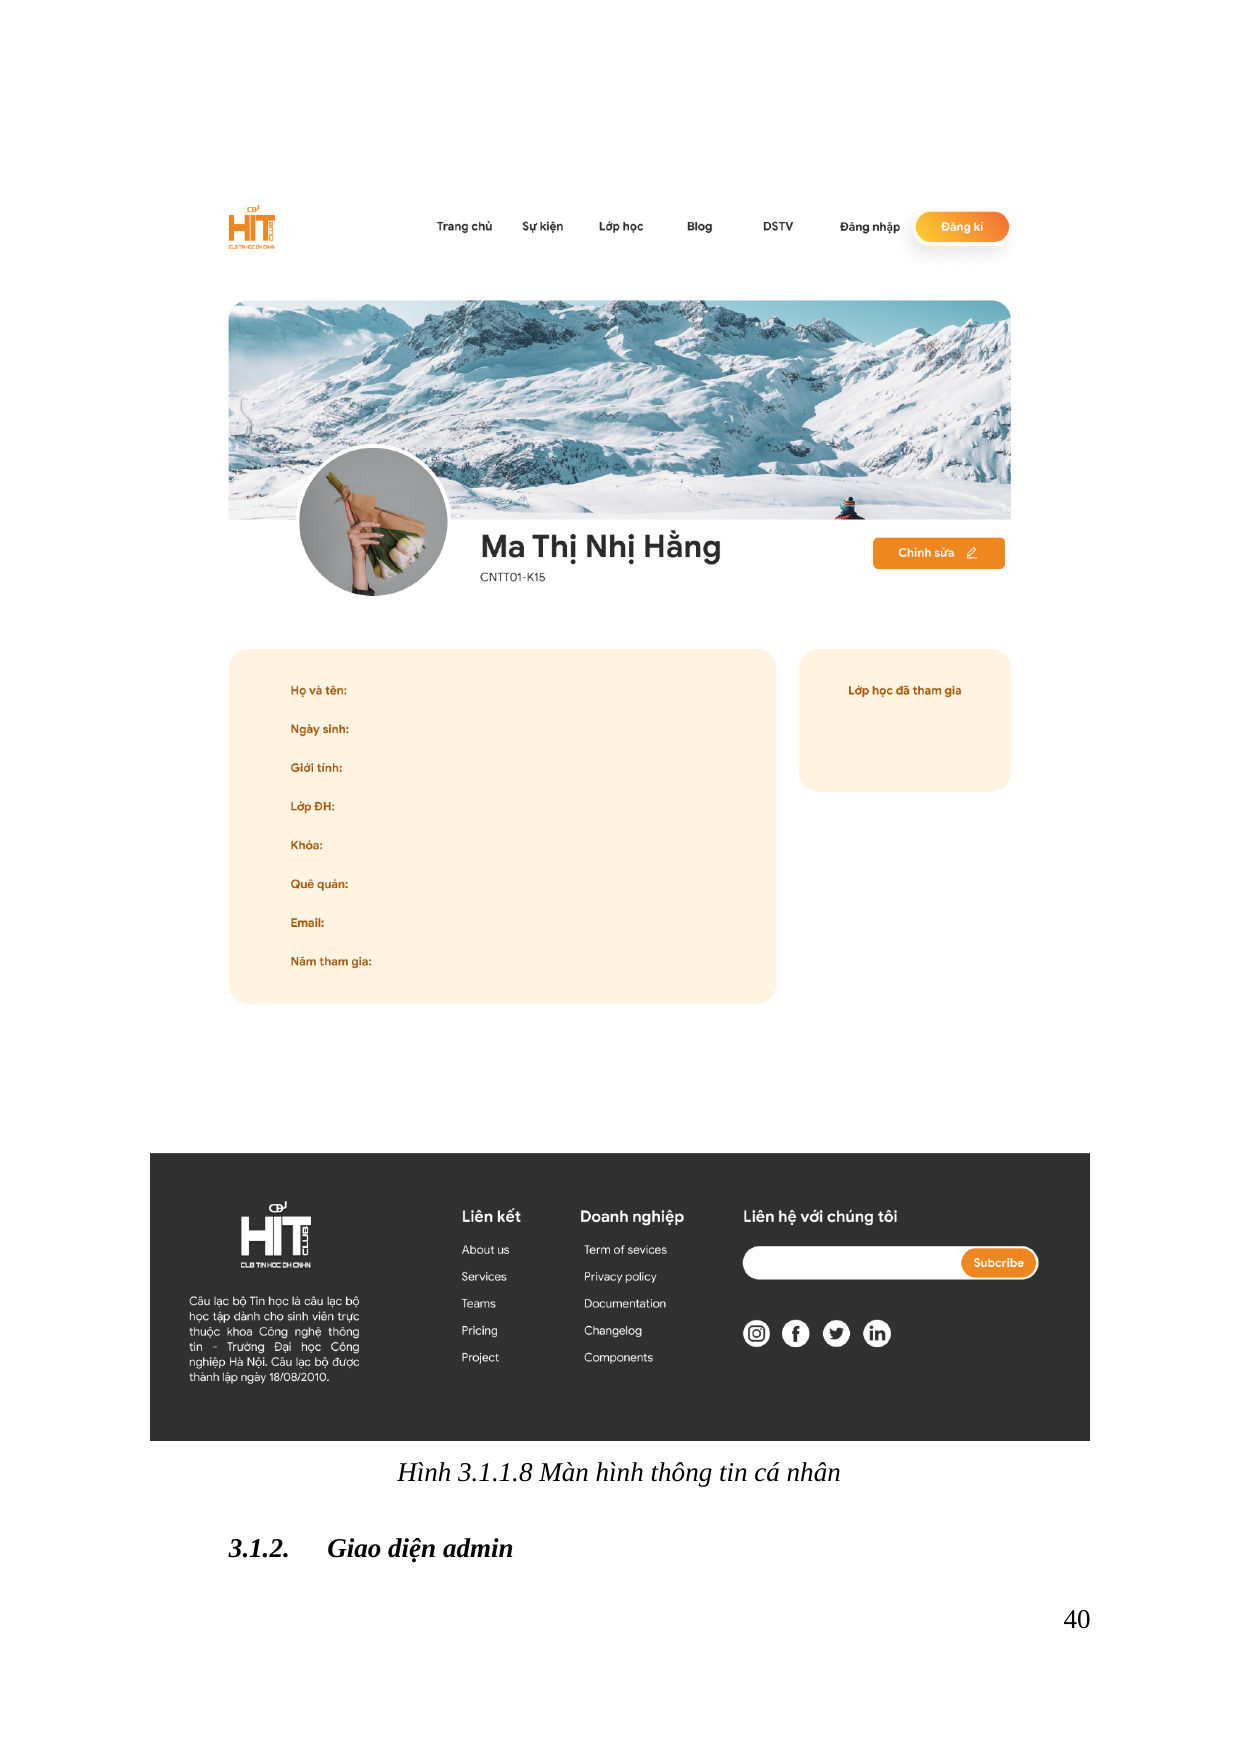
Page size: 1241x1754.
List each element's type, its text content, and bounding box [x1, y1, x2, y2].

picture [150, 180, 1091, 1441]
subtitle Giao diện admin [289, 1532, 1090, 1563]
subtitle Hình 3.1.1.8 Màn hình thông tin cá nhân [150, 1441, 1090, 1487]
